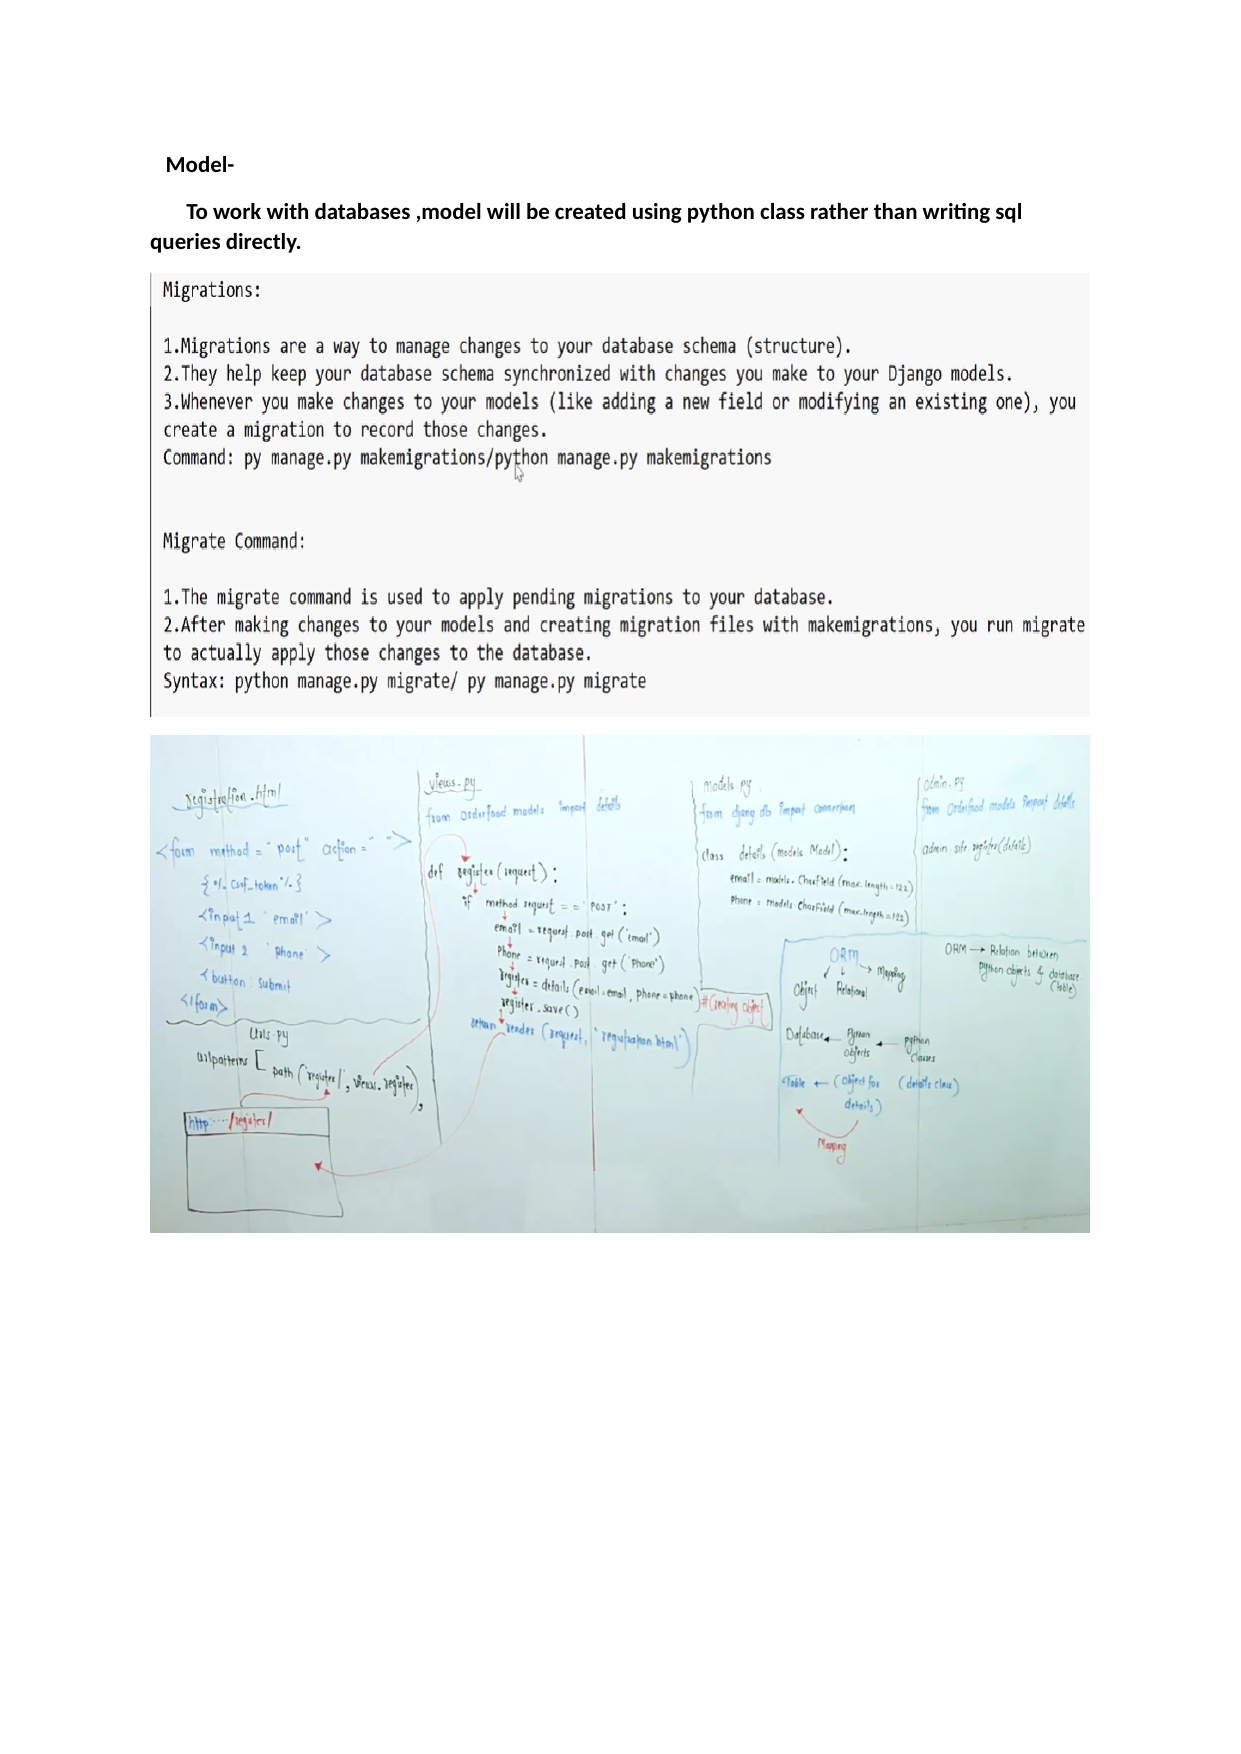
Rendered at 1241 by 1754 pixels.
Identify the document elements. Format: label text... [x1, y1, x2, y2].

text Model- [150, 150, 1090, 178]
picture [150, 735, 1091, 1233]
text To work with databases ,model will be created using python class rather than writing sql queries directly. [150, 197, 1090, 255]
picture [150, 273, 1091, 717]
